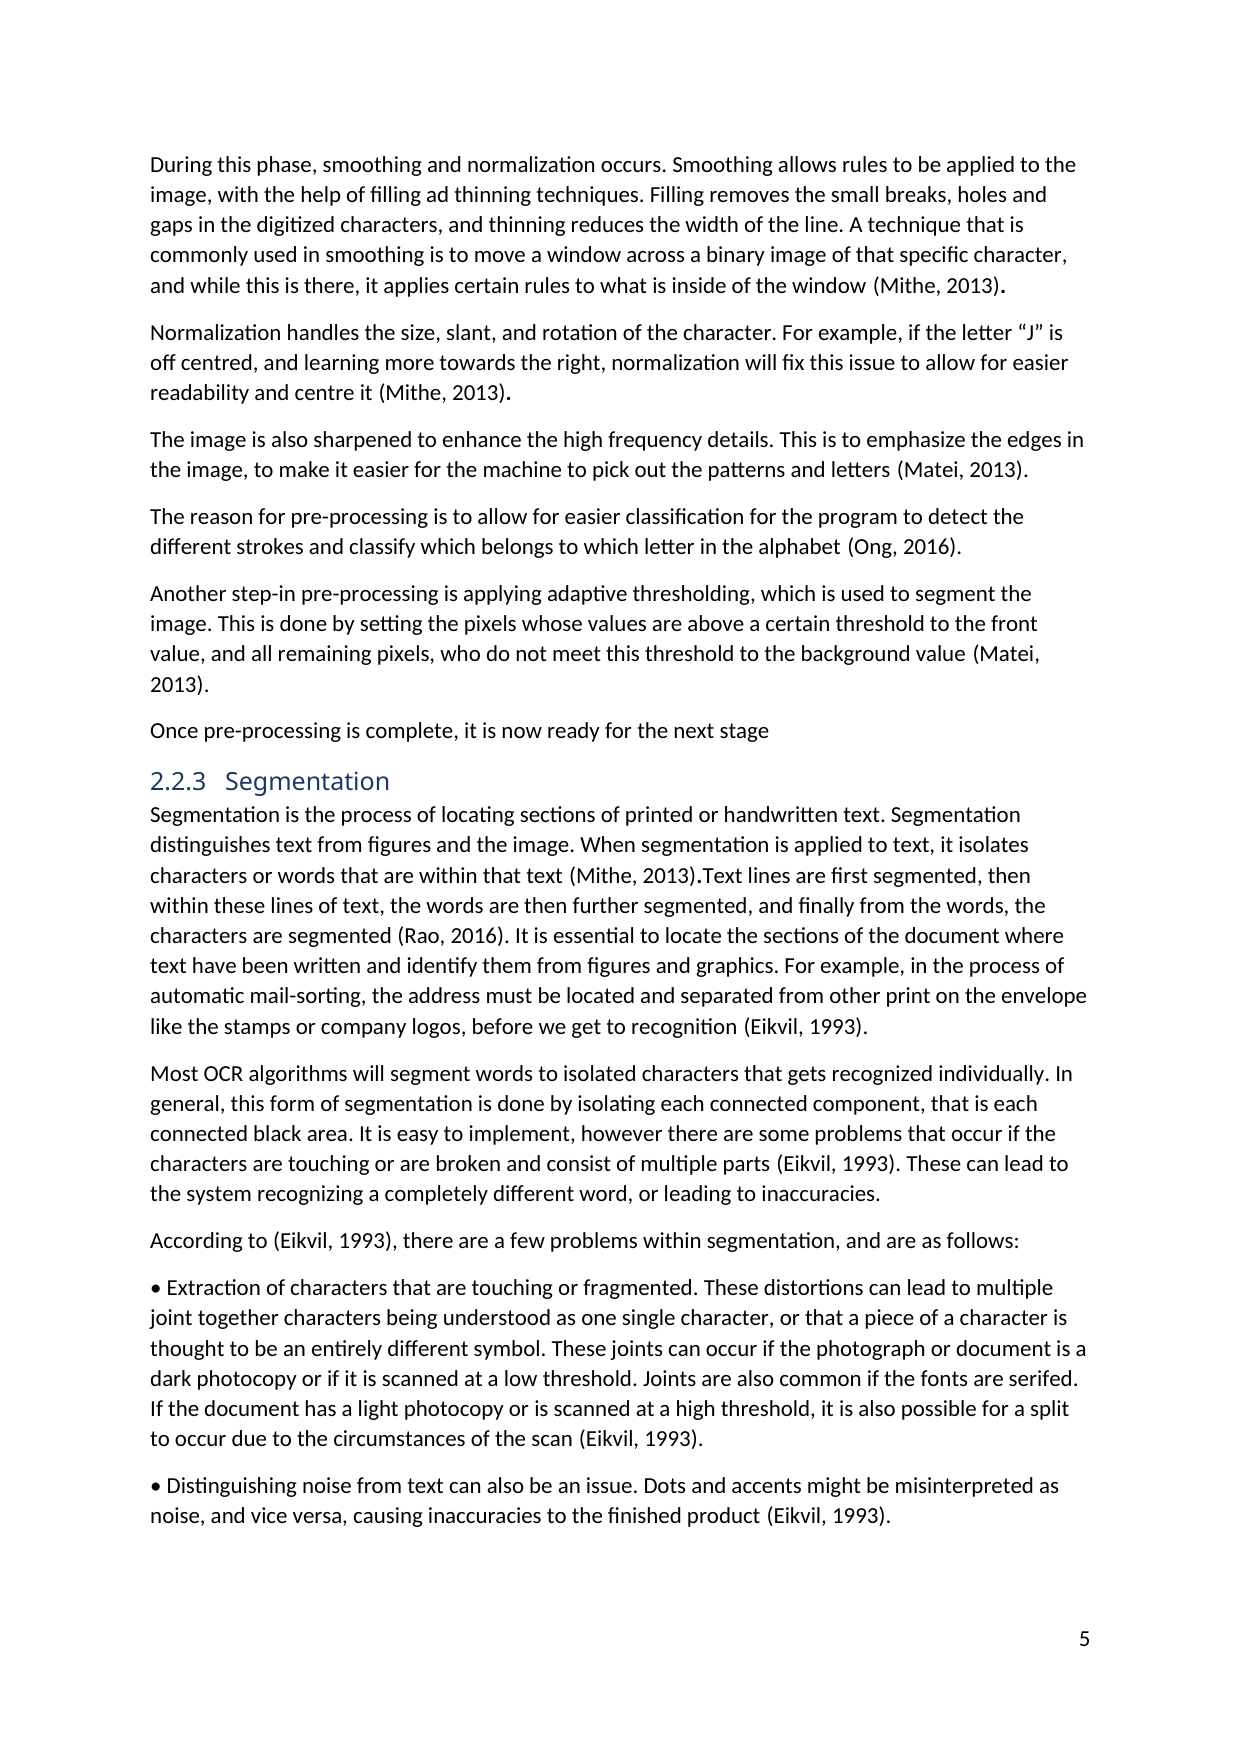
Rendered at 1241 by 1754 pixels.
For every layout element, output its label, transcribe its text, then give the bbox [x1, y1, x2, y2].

subtitle Segmentation [150, 763, 1090, 798]
text • Distinguishing noise from text can also be an issue. Dots and accents might be misinterpreted as noise, and vice versa, causing inaccuracies to the finished product . [150, 1471, 1090, 1529]
text The image is also sharpened to enhance the high frequency details. This is to emphasize the edges in the image, to make it easier for the machine to pick out the patterns and letters . [150, 425, 1090, 483]
text Once pre-processing is complete, it is now ready for the next stage [150, 717, 1090, 745]
text The reason for pre-processing is to allow for easier classification for the program to detect the different strokes and classify which belongs to which letter in the alphabet . [150, 502, 1090, 560]
text Normalization handles the size, slant, and rotation of the character. For example, if the letter “J” is off centred, and learning more towards the right, normalization will fix this issue to allow for easier readability and centre it. [150, 318, 1090, 406]
text • Extraction of characters that are touching or fragmented. These distortions can lead to multiple joint together characters being understood as one single character, or that a piece of a character is thought to be an entirely different symbol. These joints can occur if the photograph or document is a dark photocopy or if it is scanned at a low threshold. Joints are also common if the fonts are serifed. If the document has a light photocopy or is scanned at a high threshold, it is also possible for a split to occur due to the circumstances of the scan . [150, 1273, 1090, 1452]
text Segmentation is the process of locating sections of printed or handwritten text. Segmentation distinguishes text from figures and the image. When segmentation is applied to text, it isolates characters or words that are within that text.Text lines are first segmented, then within these lines of text, the words are then further segmented, and finally from the words, the characters are segmented. It is essential to locate the sections of the document where text have been written and identify them from figures and graphics. For example, in the process of automatic mail-sorting, the address must be located and separated from other print on the envelope like the stamps or company logos, before we get to recognition . [150, 800, 1090, 1040]
text According to , there are a few problems within segmentation, and are as follows: [150, 1226, 1090, 1254]
text During this phase, smoothing and normalization occurs. Smoothing allows rules to be applied to the image, with the help of filling ad thinning techniques. Filling removes the small breaks, holes and gaps in the digitized characters, and thinning reduces the width of the line. A technique that is commonly used in smoothing is to move a window across a binary image of that specific character, and while this is there, it applies certain rules to what is inside of the window. [150, 150, 1090, 299]
text Another step-in pre-processing is applying adaptive thresholding, which is used to segment the image. This is done by setting the pixels whose values are above a certain threshold to the front value, and all remaining pixels, who do not meet this threshold to the background value . [150, 579, 1090, 698]
text Most OCR algorithms will segment words to isolated characters that gets recognized individually. In general, this form of segmentation is done by isolating each connected component, that is each connected black area. It is easy to implement, however there are some problems that occur if the characters are touching or are broken and consist of multiple parts . These can lead to the system recognizing a completely different word, or leading to inaccuracies. [150, 1059, 1090, 1207]
